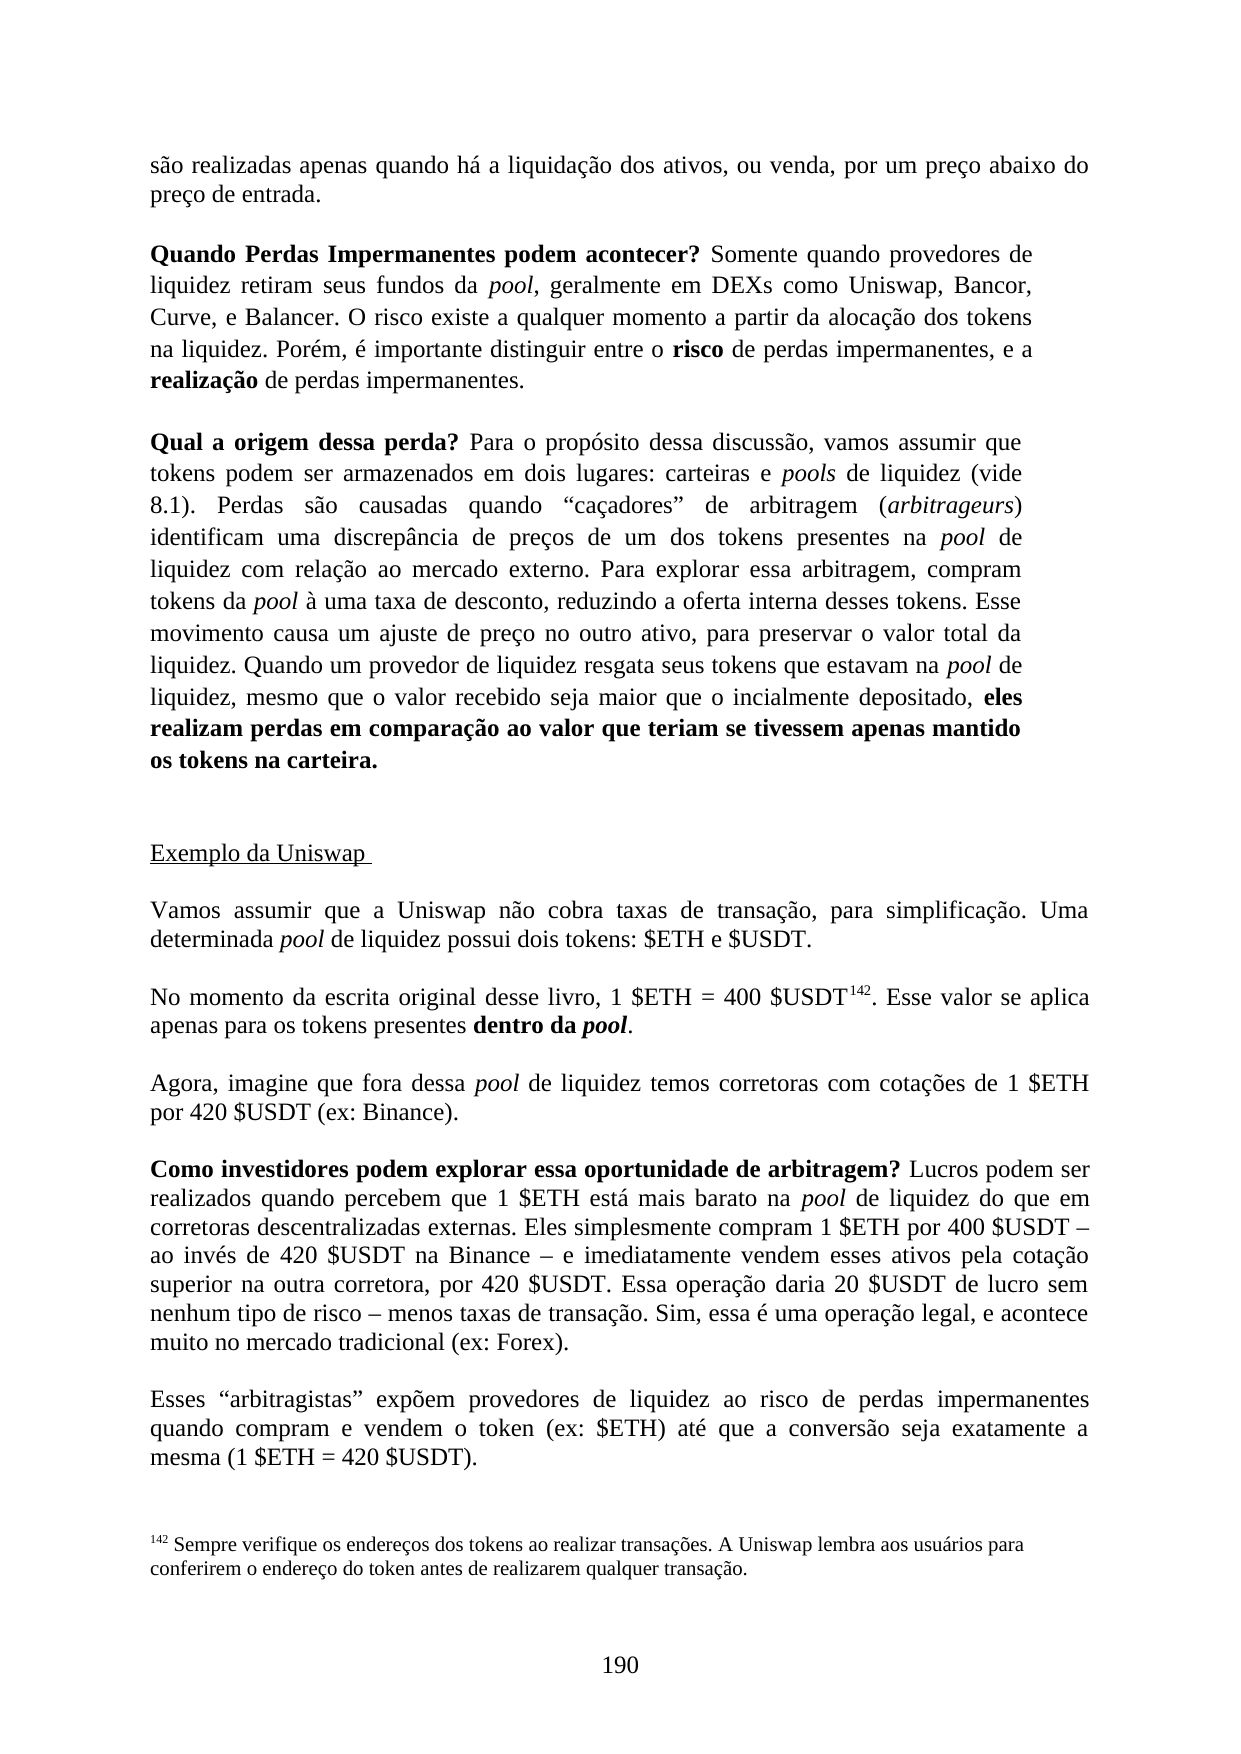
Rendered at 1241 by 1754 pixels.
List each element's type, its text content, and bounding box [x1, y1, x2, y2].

text Quando Perdas Impermanentes podem acontecer? Somente quando provedores de liquidez retiram seus fundos da pool, geralmente em DEXs como Uniswap, Bancor, Curve, e Balancer. O risco existe a qualquer momento a partir da alocação dos tokens na liquidez. Porém, é importante distinguir entre o risco de perdas impermanentes, e a realização de perdas impermanentes. [150, 239, 1033, 394]
text Exemplo da Uniswap [150, 838, 1090, 867]
text Como investidores podem explorar essa oportunidade de arbitragem? Lucros podem ser realizados quando percebem que 1 $ETH está mais barato na pool de liquidez do que em corretoras descentralizadas externas. Eles simplesmente compram 1 $ETH por 400 $USDT – ao invés de 420 $USDT na Binance – e imediatamente vendem esses ativos pela cotação superior na outra corretora, por 420 $USDT. Essa operação daria 20 $USDT de lucro sem nenhum tipo de risco – menos taxas de transação. Sim, essa é uma operação legal, e acontece muito no mercado tradicional (ex: Forex). [150, 1154, 1090, 1355]
text No momento da escrita original desse livro, 1 $ETH = 400 $USDT. Esse valor se aplica apenas para os tokens presentes dentro da pool. [150, 982, 1090, 1039]
text Esses “arbitragistas” expõem provedores de liquidez ao risco de perdas impermanentes quando compram e vendem o token (ex: $ETH) até que a conversão seja exatamente a mesma (1 $ETH = 420 $USDT). [150, 1384, 1090, 1470]
text Vamos assumir que a Uniswap não cobra taxas de transação, para simplificação. Uma determinada pool de liquidez possui dois tokens: $ETH e $USDT. [150, 895, 1090, 953]
text Qual a origem dessa perda? Para o propósito dessa discussão, vamos assumir que tokens podem ser armazenados em dois lugares: carteiras e pools de liquidez (vide 21.1). Perdas são causadas quando “caçadores” de arbitragem (arbitrageurs) identificam uma discrepância de preços de um dos tokens presentes na pool de liquidez com relação ao mercado externo. Para explorar essa arbitragem, compram tokens da pool à uma taxa de desconto, reduzindo a oferta interna desses tokens. Esse movimento causa um ajuste de preço no outro ativo, para preservar o valor total da liquidez. Quando um provedor de liquidez resgata seus tokens que estavam na pool de liquidez, mesmo que o valor recebido seja maior que o incialmente depositado, eles realizam perdas em comparação ao valor que teriam se tivessem apenas mantido os tokens na carteira. [150, 427, 1022, 774]
text Agora, imagine que fora dessa pool de liquidez temos corretoras com cotações de 1 $ETH por 420 $USDT (ex: Binance). [150, 1068, 1090, 1125]
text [150, 150, 1090, 207]
